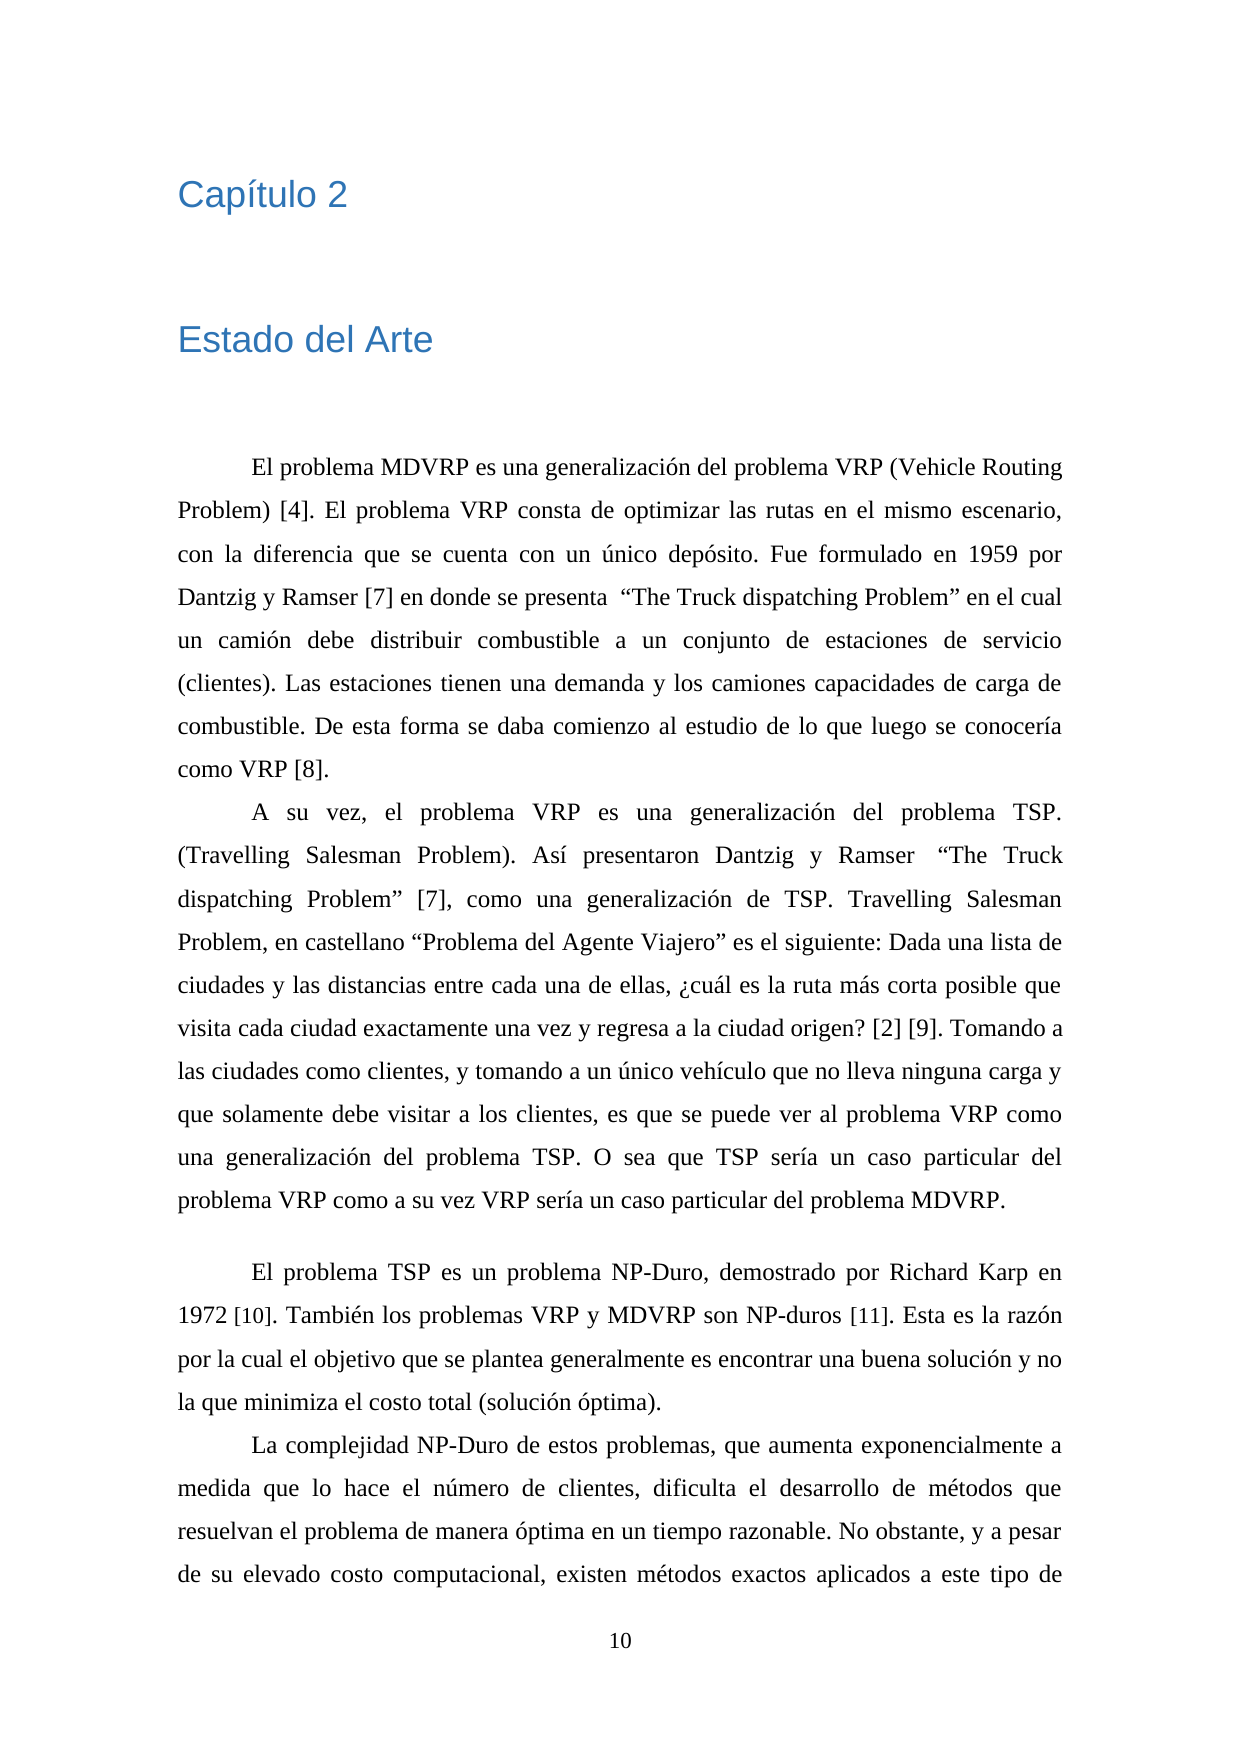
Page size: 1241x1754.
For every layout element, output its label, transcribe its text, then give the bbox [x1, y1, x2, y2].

text El problema TSP es un problema NP-Duro, demostrado por Richard Karp en 1972 . También los problemas VRP y MDVRP son NP-duros. Esta es la razón por la cual el objetivo que se plantea generalmente es encontrar una buena solución y no la que minimiza el costo total (solución óptima). [177, 1257, 1063, 1416]
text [177, 1430, 1063, 1588]
text A su vez, el problema VRP es una generalización del problema TSP. (Travelling Salesman Problem). Así presentaron Dantzig y Ramser “The Truck dispatching Problem” , como una generalización de TSP. Travelling Salesman Problem, en castellano “Problema del Agente Viajero” es el siguiente: Dada una lista de ciudades y las distancias entre cada una de ellas, ¿cuál es la ruta más corta posible que visita cada ciudad exactamente una vez y regresa a la ciudad origen? . Tomando a las ciudades como clientes, y tomando a un único vehículo que no lleva ninguna carga y que solamente debe visitar a los clientes, es que se puede ver al problema VRP como una generalización del problema TSP. O sea que TSP sería un caso particular del problema VRP como a su vez VRP sería un caso particular del problema MDVRP. [177, 797, 1063, 1214]
text El problema MDVRP es una generalización del problema VRP (Vehicle Routing Problem). El problema VRP consta de optimizar las rutas en el mismo escenario, con la diferencia que se cuenta con un único depósito. Fue formulado en 1959 por Dantzig y Ramser en donde se presenta “The Truck dispatching Problem” en el cual un camión debe distribuir combustible a un conjunto de estaciones de servicio (clientes). Las estaciones tienen una demanda y los camiones capacidades de carga de combustible. De esta forma se daba comienzo al estudio de lo que luego se conocería como VRP. [177, 452, 1063, 783]
subtitle Capítulo 2 [177, 173, 1063, 216]
subtitle Estado del Arte [177, 318, 1063, 361]
